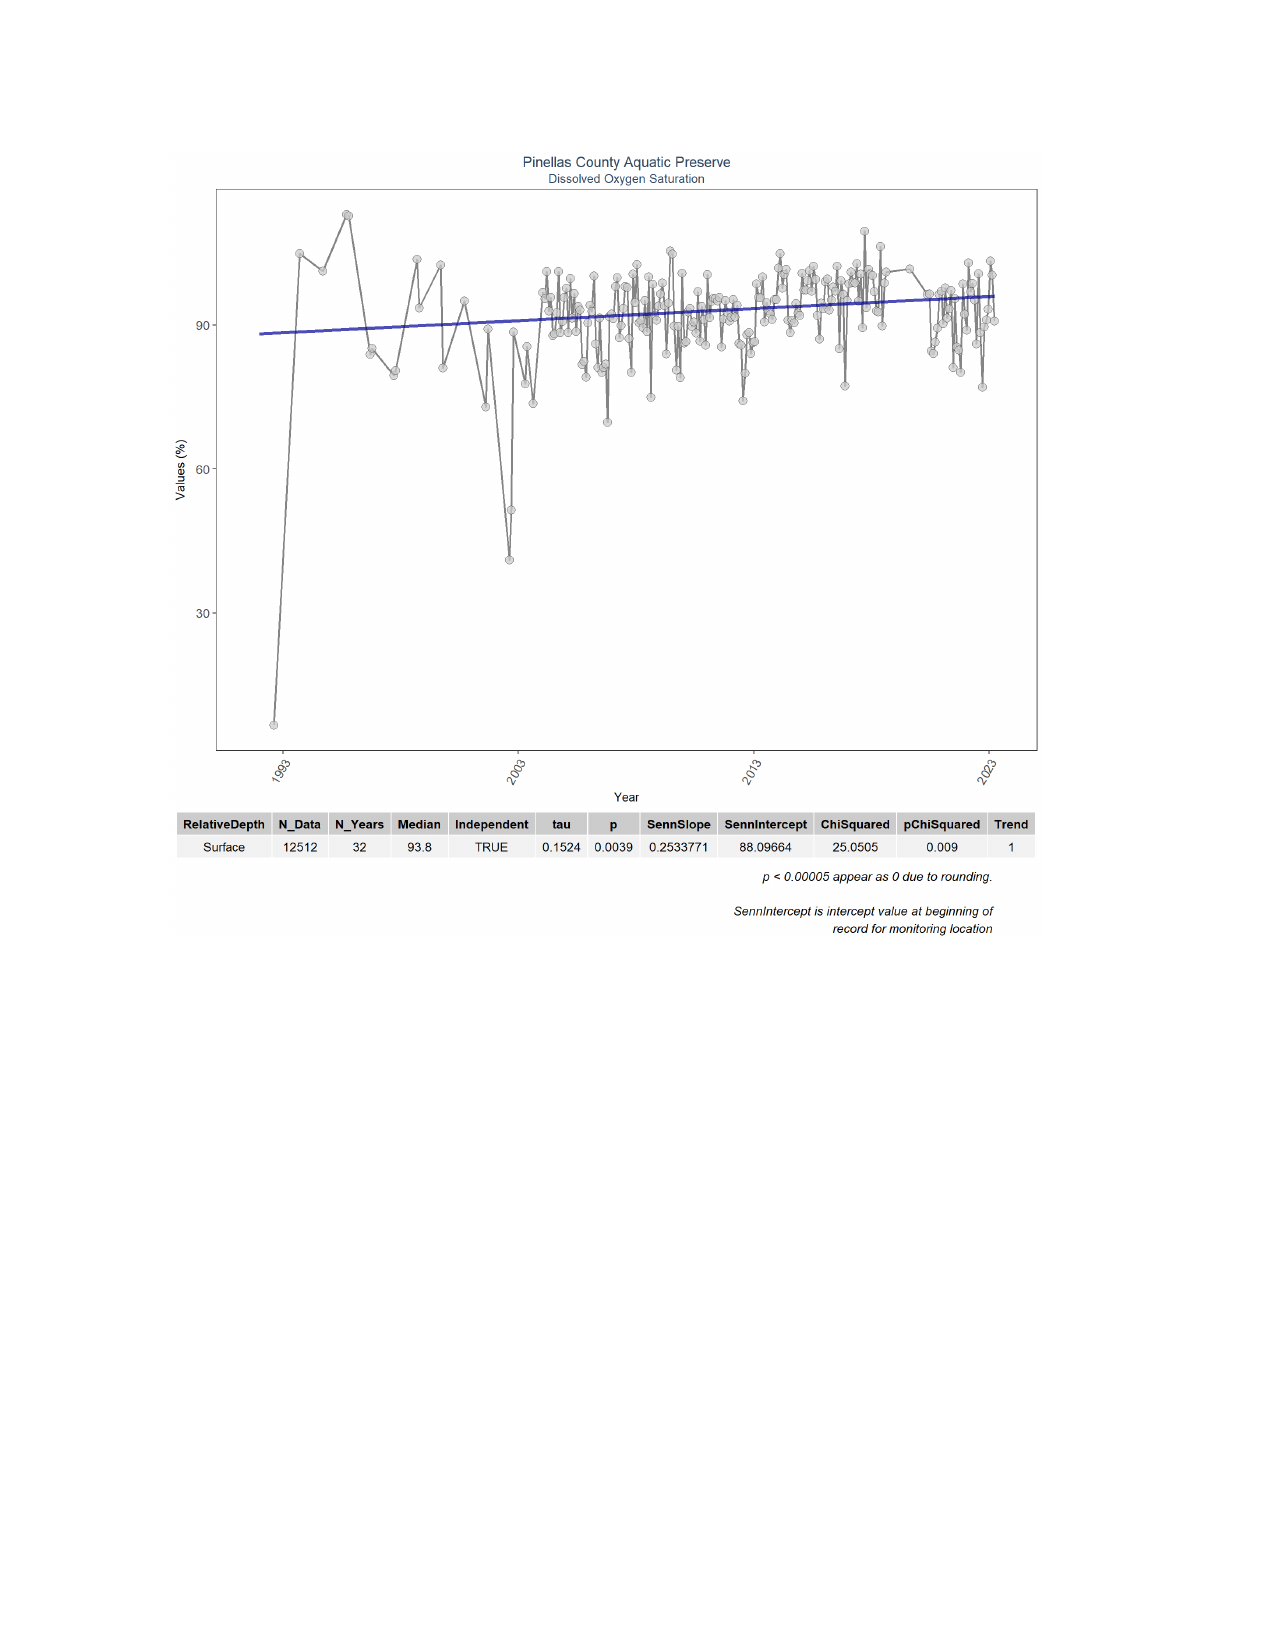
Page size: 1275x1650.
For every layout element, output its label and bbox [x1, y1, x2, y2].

picture [168, 150, 1044, 938]
